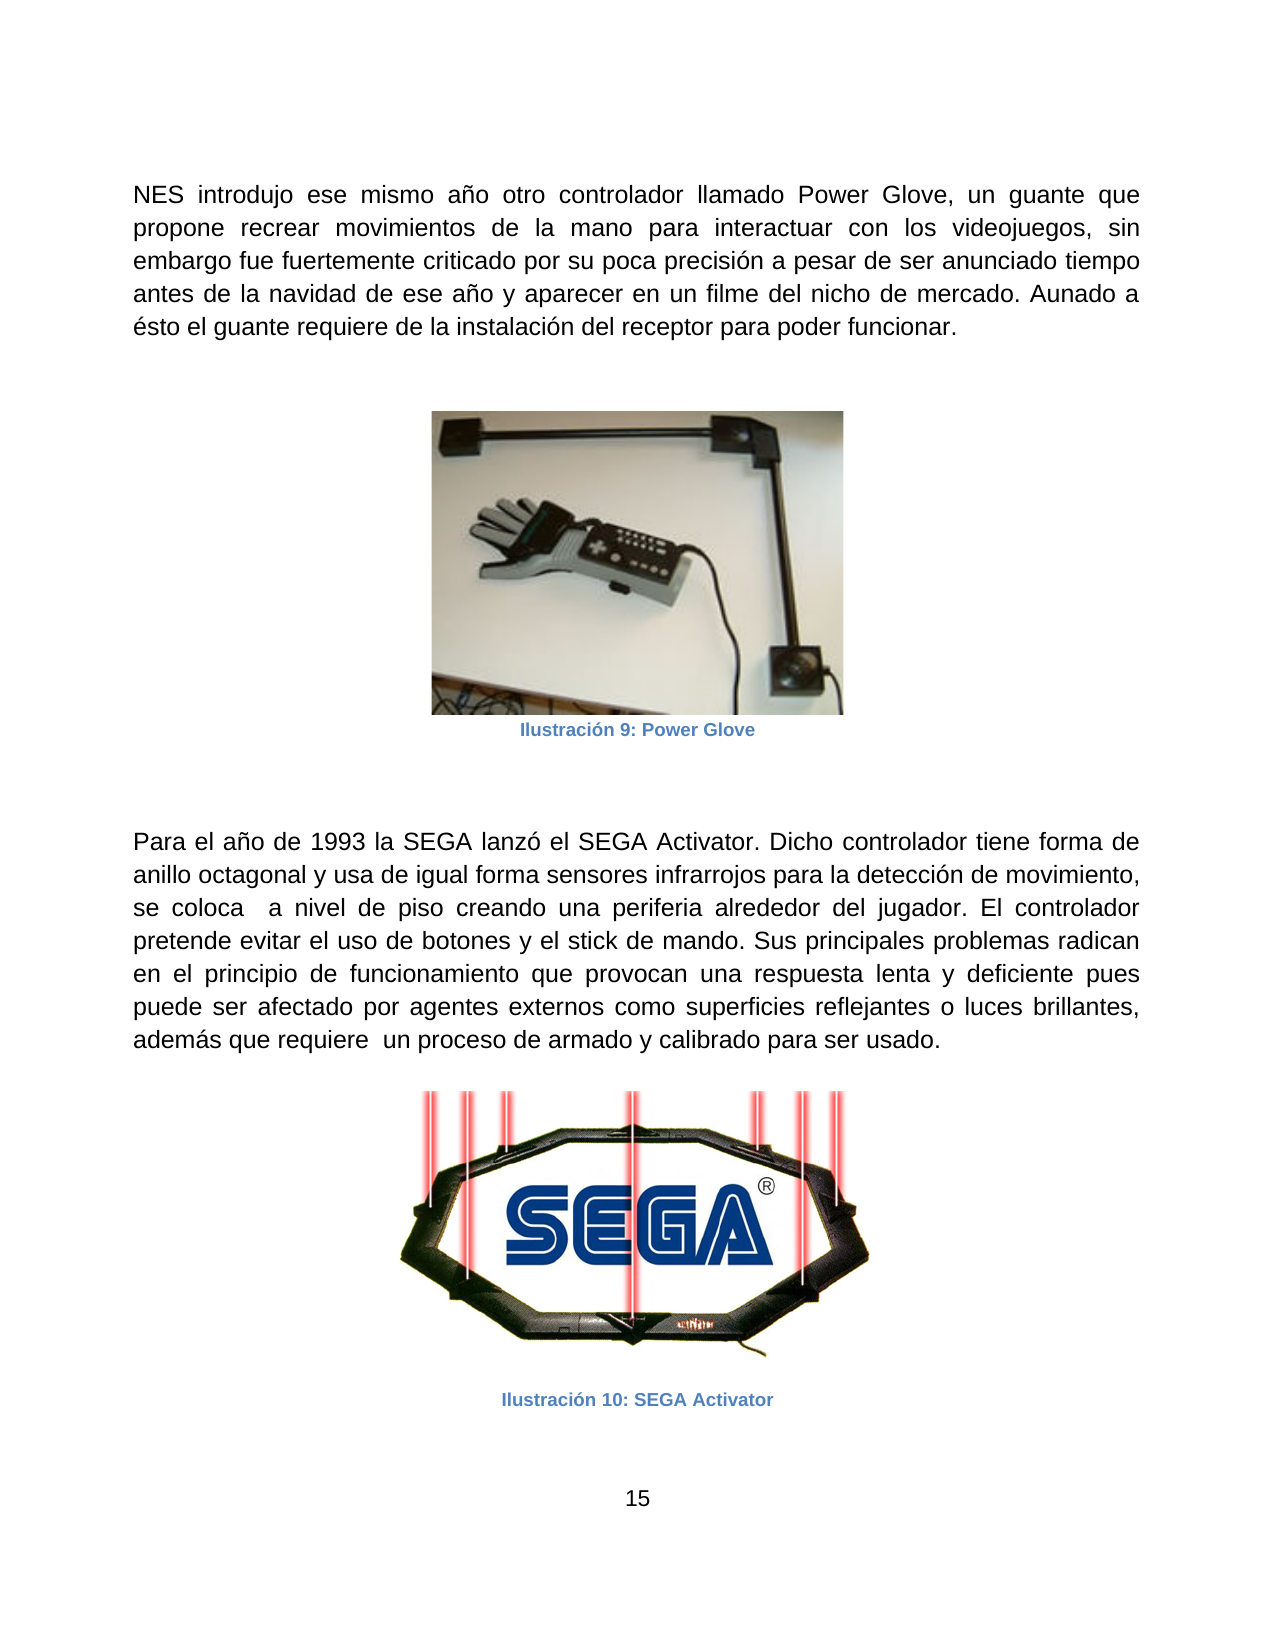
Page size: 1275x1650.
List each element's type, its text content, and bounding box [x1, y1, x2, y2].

picture [392, 1091, 883, 1386]
text Para el año de 1993 la SEGA lanzó el SEGA Activator. Dicho controlador tiene forma de anillo octagonal y usa de igual forma sensores infrarrojos para la detección de movimiento, se coloca a nivel de piso creando una periferia alrededor del jugador. El controlador pretende evitar el uso de botones y el stick de mando. Sus principales problemas radican en el principio de funcionamiento que provocan una respuesta lenta y deficiente pues puede ser afectado por agentes externos como superficies reflejantes o luces brillantes, además que requiere un proceso de armado y calibrado para ser usado. [133, 827, 1142, 1054]
text NES introdujo ese mismo año otro controlador llamado Power Glove, un guante que propone recrear movimientos de la mano para interactuar con los videojuegos, sin embargo fue fuertemente criticado por su poca precisión a pesar de ser anunciado tiempo antes de la navidad de ese año y aparecer en un filme del nicho de mercado. Aunado a ésto el guante requiere de la instalación del receptor para poder funcionar. [133, 180, 1142, 341]
picture [431, 411, 844, 715]
text Ilustración 10: SEGA Activator [133, 1389, 1142, 1411]
text Ilustración 9: Power Glove [133, 718, 1142, 740]
